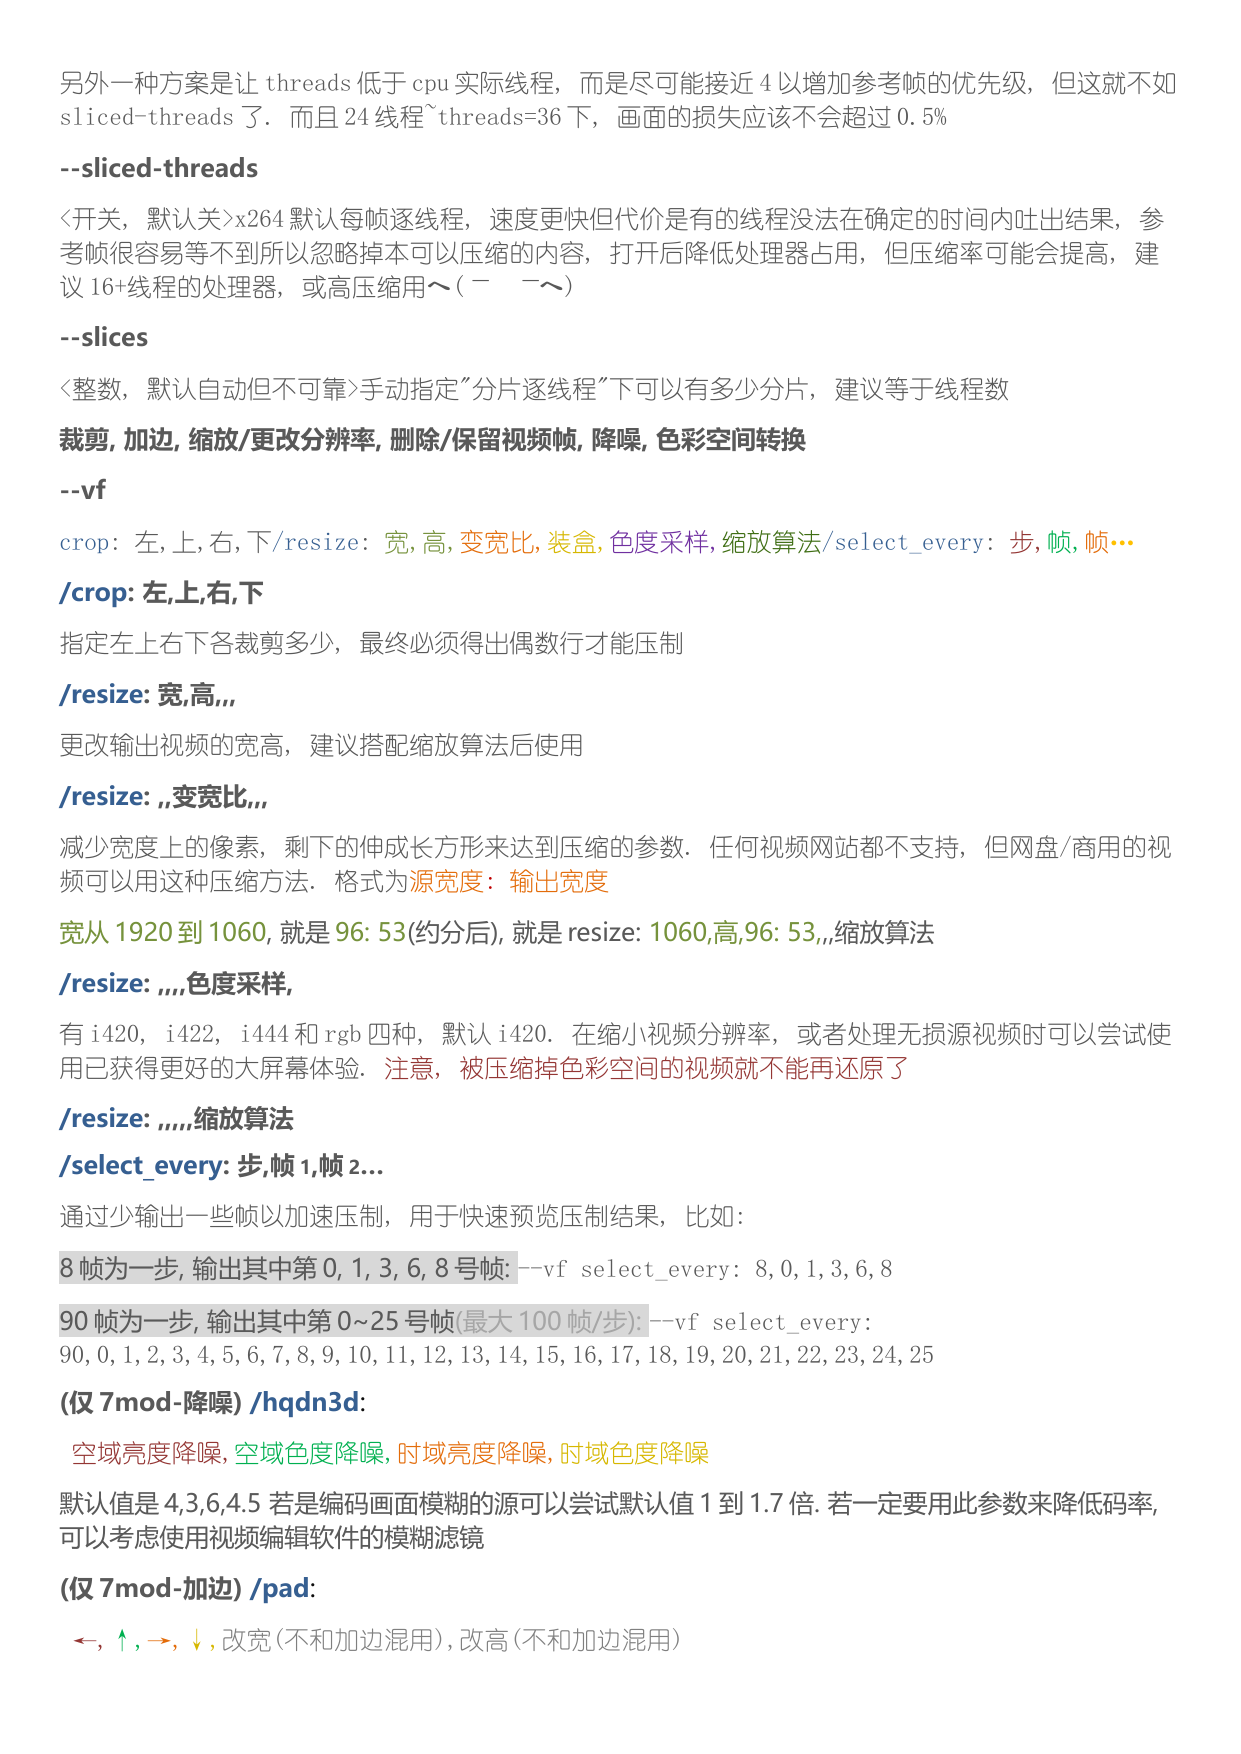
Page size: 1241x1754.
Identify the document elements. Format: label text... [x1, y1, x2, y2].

text (仅7mod-降噪) /hqdn3d: [59, 1384, 1181, 1418]
text 有i420, i422, i444和rgb四种, 默认i420. 在缩小视频分辨率, 或者处理无损源视频时可以尝试使用已获得更好的大屏幕体验. 注意, 被压缩掉色彩空间的视频就不能再还原了 [59, 1016, 1181, 1084]
text 默认值是4,3,6,4.5 若是编码画面模糊的源可以尝试默认值1到1.7倍. 若一定要用此参数来降低码率, 可以考虑使用视频编辑软件的模糊滤镜 [59, 1486, 1181, 1554]
text /resize: ,,,,色度采样, [59, 965, 1181, 999]
text 8帧为一步, 输出其中第0, 1, 3, 6, 8号帧: --vf select_every: 8,0,1,3,6,8 [59, 1251, 1181, 1285]
text /resize: ,,变宽比,,, [59, 778, 1181, 812]
text /select_every: 步,帧1,帧2… [59, 1147, 1181, 1181]
text --sliced-threads [59, 150, 1181, 184]
text --slices [59, 320, 1181, 354]
text crop: 左,上,右,下/resize: 宽,高,变宽比,装盒,色度采样,缩放算法/select_every: 步,帧,帧… [59, 524, 1181, 558]
text (仅7mod-加边) /pad: [59, 1571, 1181, 1605]
text /resize: 宽,高,,, [59, 677, 1181, 711]
text 通过少输出一些帧以加速压制, 用于快速预览压制结果, 比如: [59, 1198, 1181, 1232]
text 空域亮度降噪,空域色度降噪,时域亮度降噪,时域色度降噪 [59, 1435, 1181, 1469]
text /resize: ,,,,,缩放算法 [59, 1101, 1181, 1135]
text ←,↑,→,↓,改宽(不和加边混用),改高(不和加边混用) [59, 1622, 1181, 1656]
subtitle 裁剪, 加边, 缩放/更改分辨率, 删除/保留视频帧, 降噪, 色彩空间转换 [59, 422, 1181, 456]
text 90帧为一步, 输出其中第0~25号帧(最大100帧/步): --vf select_every: 90,0,1,2,3,4,5,6,7,8,9,10,11,12,13,14,15,16,17,18,19,20,21,22,23,24,25 [59, 1304, 1181, 1372]
text 更改输出视频的宽高, 建议搭配缩放算法后使用 [59, 727, 1181, 761]
text <整数, 默认自动但不可靠>手动指定"分片逐线程"下可以有多少分片, 建议等于线程数 [59, 371, 1181, 405]
text <开关, 默认关>x264默认每帧逐线程, 速度更快但代价是有的线程没法在确定的时间内吐出结果, 参考帧很容易等不到所以忽略掉本可以压缩的内容, 打开后降低处理器占用, 但压缩率可能会提高, 建议16+线程的处理器, 或高压缩用ヘ(￣ω￣ヘ) [59, 201, 1181, 303]
text 指定左上右下各裁剪多少, 最终必须得出偶数行才能压制 [59, 626, 1181, 659]
text /crop: 左,上,右,下 [59, 575, 1181, 609]
text 宽从1920到1060, 就是96: 53(约分后), 就是resize: 1060,高,96: 53,,,缩放算法 [59, 914, 1181, 948]
text --vf [59, 473, 1181, 507]
text 减少宽度上的像素, 剩下的伸成长方形来达到压缩的参数. 任何视频网站都不支持, 但网盘/商用的视频可以用这种压缩方法. 格式为源宽度: 输出宽度 [59, 829, 1181, 897]
text 另外一种方案是让threads低于cpu实际线程, 而是尽可能接近4以增加参考帧的优先级, 但这就不如sliced-threads了. 而且24线程~threads=36下, 画面的损失应该不会超过0.5% [59, 65, 1181, 133]
